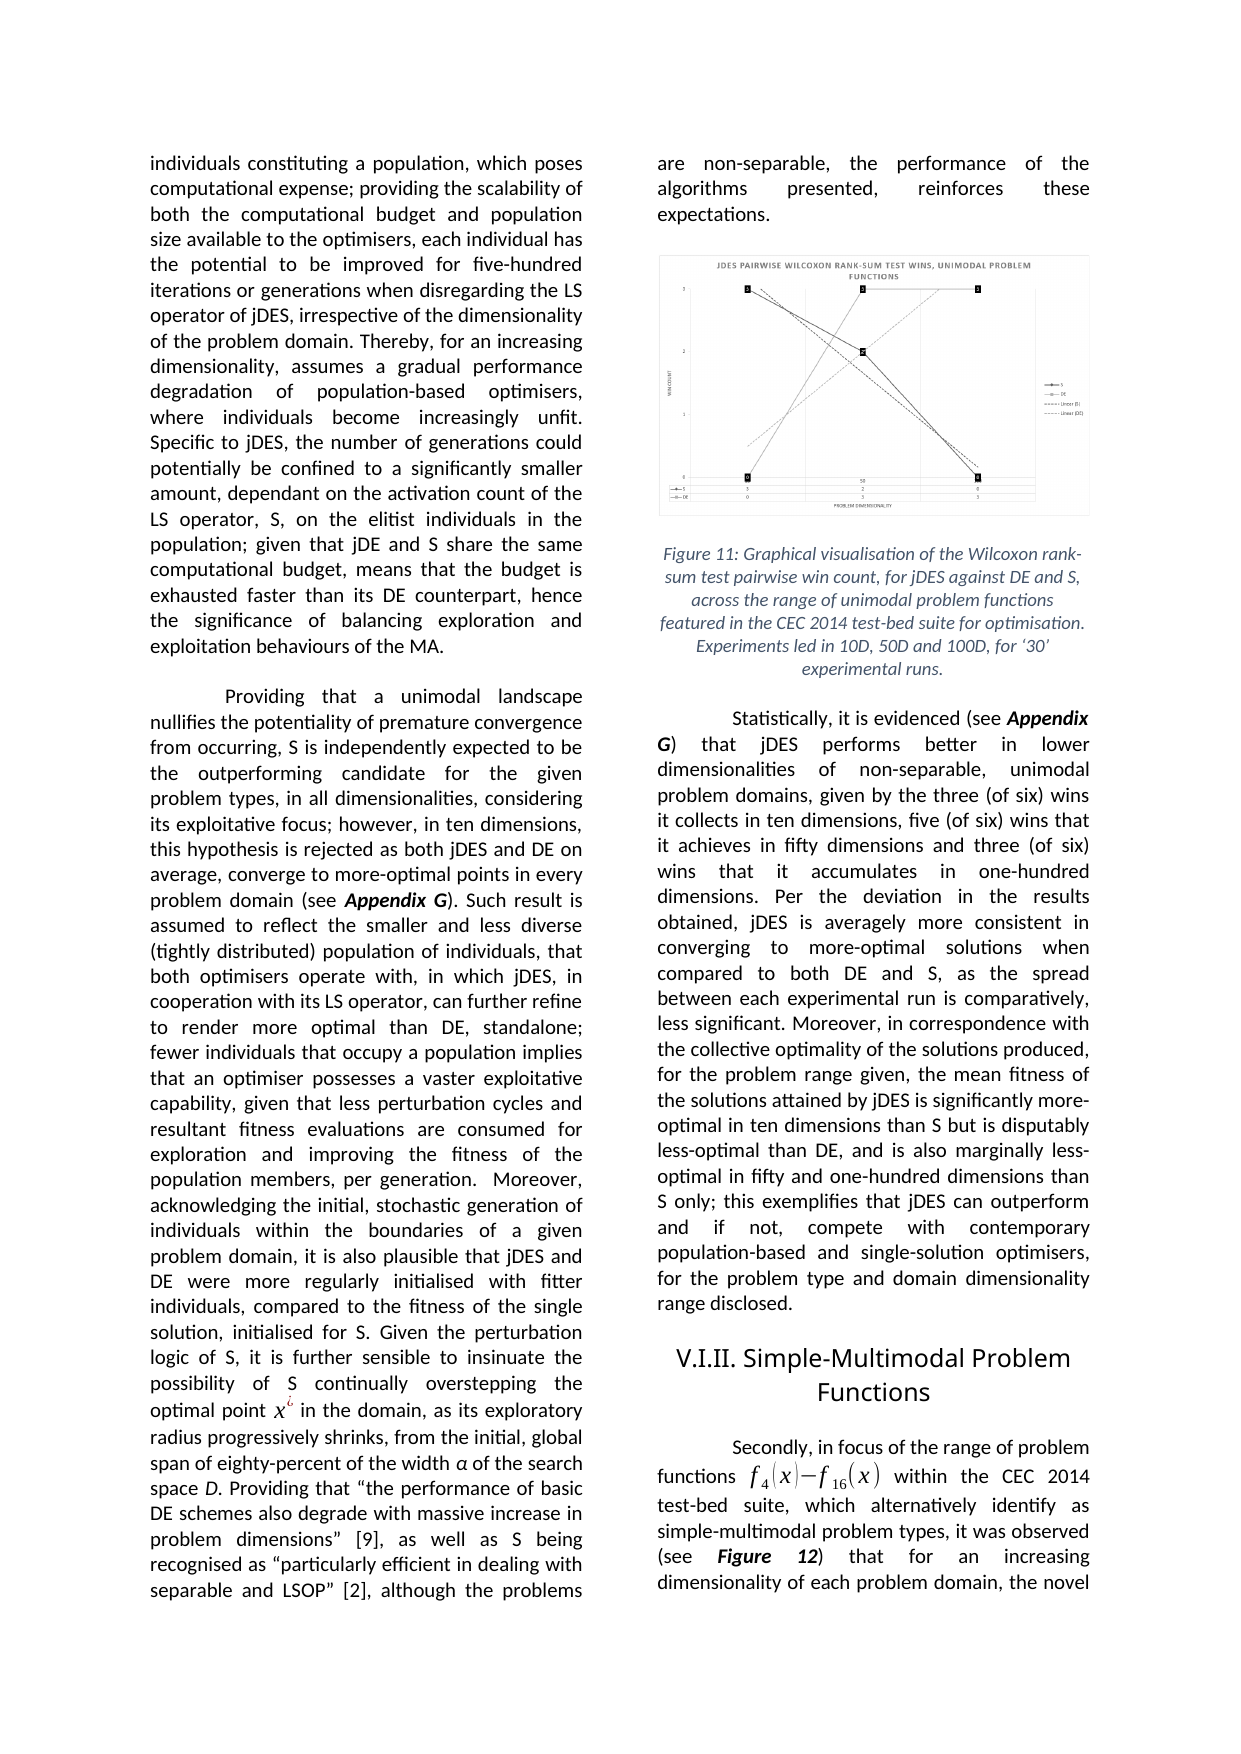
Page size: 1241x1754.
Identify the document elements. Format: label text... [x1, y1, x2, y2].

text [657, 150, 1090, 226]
text Statistically, it is evidenced (see Appendix G) that jDES performs better in lower dimensionalities of non-separable, unimodal problem domains, given by the three (of six) wins it collects in ten dimensions, five (of six) wins that it achieves in fifty dimensions and three (of six) wins that it accumulates in one-hundred dimensions. Per the deviation in the results obtained, jDES is averagely more consistent in converging to more-optimal solutions when compared to both DE and S, as the spread between each experimental run is comparatively, less significant. Moreover, in correspondence with the collective optimality of the solutions produced, for the problem range given, the mean fitness of the solutions attained by jDES is significantly more-optimal in ten dimensions than S but is disputably less-optimal than DE, and is also marginally less-optimal in fifty and one-hundred dimensions than S only; this exemplifies that jDES can outperform and if not, compete with contemporary population-based and single-solution optimisers, for the problem type and domain dimensionality range disclosed. [657, 706, 1090, 1316]
picture [657, 254, 1090, 518]
text Providing that a unimodal landscape nullifies the potentiality of premature convergence from occurring, S is independently expected to be the outperforming candidate for the given problem types, in all dimensionalities, considering its exploitative focus; however, in ten dimensions, this hypothesis is rejected as both jDES and DE on average, converge to more-optimal points in every problem domain (see Appendix G). Such result is assumed to reflect the smaller and less diverse (tightly distributed) population of individuals, that both optimisers operate with, in which jDES, in cooperation with its LS operator, can further refine to render more optimal than DE, standalone; fewer individuals that occupy a population implies that an optimiser possesses a vaster exploitative capability, given that less perturbation cycles and resultant fitness evaluations are consumed for exploration and improving the fitness of the population members, per generation. Moreover, acknowledging the initial, stochastic generation of individuals within the boundaries of a given problem domain, it is also plausible that jDES and DE were more regularly initialised with fitter individuals, compared to the fitness of the single solution, initialised for S. Given the perturbation logic of S, it is further sensible to insinuate the possibility of S continually overstepping the optimal point in the domain, as its exploratory radius progressively shrinks, from the initial, global span of eighty-percent of the width α of the search space D. Providing that “the performance of basic DE schemes also degrade with massive increase in problem dimensions” [9], as well as S being recognised as “particularly efficient in dealing with separable and LSOP” [2], although the problems are non-separable, the performance of the algorithms presented, reinforces these expectations. [150, 684, 583, 1602]
subtitle V.I.II. Simple-Multimodal Problem Functions [657, 1341, 1090, 1409]
